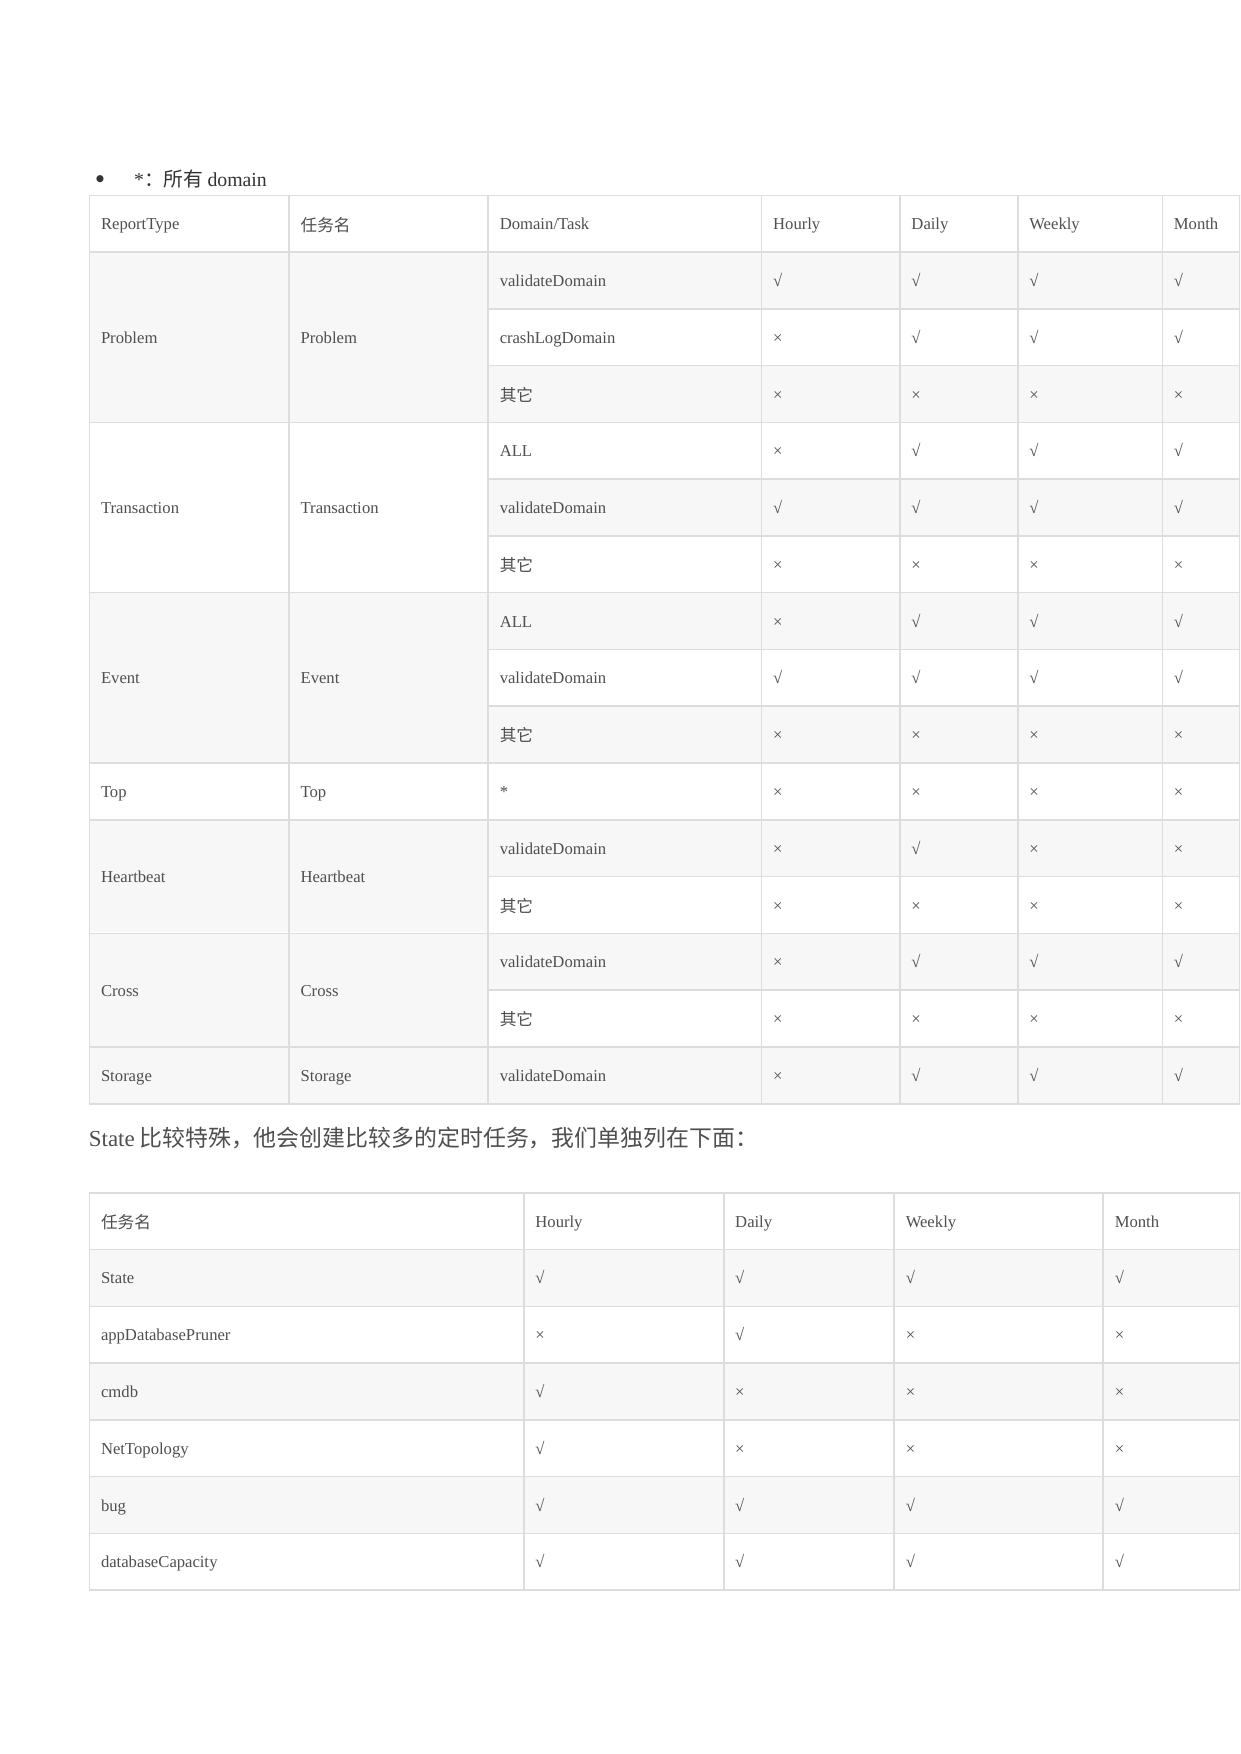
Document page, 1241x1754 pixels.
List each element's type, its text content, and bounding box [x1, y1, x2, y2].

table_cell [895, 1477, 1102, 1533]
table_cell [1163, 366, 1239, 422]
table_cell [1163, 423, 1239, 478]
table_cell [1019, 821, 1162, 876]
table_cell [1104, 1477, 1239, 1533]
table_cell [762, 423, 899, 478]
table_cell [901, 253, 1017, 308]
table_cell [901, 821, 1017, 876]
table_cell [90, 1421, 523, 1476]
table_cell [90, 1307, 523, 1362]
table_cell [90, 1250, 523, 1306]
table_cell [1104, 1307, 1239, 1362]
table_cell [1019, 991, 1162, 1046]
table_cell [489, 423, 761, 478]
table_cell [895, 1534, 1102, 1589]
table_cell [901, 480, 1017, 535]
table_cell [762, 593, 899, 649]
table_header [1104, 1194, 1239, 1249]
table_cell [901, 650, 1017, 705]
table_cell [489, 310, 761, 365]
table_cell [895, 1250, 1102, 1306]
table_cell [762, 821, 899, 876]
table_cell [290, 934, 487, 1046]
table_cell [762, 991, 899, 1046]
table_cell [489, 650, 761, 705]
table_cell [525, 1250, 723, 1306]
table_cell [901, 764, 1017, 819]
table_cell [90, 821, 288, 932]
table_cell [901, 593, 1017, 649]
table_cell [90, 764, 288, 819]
text State比较特殊，他会创建比较多的定时任务，我们单独列在下面： [89, 1105, 1053, 1169]
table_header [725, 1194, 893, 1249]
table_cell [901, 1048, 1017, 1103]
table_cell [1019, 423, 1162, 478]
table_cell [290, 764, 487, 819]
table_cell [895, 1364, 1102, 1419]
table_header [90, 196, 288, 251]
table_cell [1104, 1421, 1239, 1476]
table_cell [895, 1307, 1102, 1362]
list *：所有domain [96, 162, 1053, 194]
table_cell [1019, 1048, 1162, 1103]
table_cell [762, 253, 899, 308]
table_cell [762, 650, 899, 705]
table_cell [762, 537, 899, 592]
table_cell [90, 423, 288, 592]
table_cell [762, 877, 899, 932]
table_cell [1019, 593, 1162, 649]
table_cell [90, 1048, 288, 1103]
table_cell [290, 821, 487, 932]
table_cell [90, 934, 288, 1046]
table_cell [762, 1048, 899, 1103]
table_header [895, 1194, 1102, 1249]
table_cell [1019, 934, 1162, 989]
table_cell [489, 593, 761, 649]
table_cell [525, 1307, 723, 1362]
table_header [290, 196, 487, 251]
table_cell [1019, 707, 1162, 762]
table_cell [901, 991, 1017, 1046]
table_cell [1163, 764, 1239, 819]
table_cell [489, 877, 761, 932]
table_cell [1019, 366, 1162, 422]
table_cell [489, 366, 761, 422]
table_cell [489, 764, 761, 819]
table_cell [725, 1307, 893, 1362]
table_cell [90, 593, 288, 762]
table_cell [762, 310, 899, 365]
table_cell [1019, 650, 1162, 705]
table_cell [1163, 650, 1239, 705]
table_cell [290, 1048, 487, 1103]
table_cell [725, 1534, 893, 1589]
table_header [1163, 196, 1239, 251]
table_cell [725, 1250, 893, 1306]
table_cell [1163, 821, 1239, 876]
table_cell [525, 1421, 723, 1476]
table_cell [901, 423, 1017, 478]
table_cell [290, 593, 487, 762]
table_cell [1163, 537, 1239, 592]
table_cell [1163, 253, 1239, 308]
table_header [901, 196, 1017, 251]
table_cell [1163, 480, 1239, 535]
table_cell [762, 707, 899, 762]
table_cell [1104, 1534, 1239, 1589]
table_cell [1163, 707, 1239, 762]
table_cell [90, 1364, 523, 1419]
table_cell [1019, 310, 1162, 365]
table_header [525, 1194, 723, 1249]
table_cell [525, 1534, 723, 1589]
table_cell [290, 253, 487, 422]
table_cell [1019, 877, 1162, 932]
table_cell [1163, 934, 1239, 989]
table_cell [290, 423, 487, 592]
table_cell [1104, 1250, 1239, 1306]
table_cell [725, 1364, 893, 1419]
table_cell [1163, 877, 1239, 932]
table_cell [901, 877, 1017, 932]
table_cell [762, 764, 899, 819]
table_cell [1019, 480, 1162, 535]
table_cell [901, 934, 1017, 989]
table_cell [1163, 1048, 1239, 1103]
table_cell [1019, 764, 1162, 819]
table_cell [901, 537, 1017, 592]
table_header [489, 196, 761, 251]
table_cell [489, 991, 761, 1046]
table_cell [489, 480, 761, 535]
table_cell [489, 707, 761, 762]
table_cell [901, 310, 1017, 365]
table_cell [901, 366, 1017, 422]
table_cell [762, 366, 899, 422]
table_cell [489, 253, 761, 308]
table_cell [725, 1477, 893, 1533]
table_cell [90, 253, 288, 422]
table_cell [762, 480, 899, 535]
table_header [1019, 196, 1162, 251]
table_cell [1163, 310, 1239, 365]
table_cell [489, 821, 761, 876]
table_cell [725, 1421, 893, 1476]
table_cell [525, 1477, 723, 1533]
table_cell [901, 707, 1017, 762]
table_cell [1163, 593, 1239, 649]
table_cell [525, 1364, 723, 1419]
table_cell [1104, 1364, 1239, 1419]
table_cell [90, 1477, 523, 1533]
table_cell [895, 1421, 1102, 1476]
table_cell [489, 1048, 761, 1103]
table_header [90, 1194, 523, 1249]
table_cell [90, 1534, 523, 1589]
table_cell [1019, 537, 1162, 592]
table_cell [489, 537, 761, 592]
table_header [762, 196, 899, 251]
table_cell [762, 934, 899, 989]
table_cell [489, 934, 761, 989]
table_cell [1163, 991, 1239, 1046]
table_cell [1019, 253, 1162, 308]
